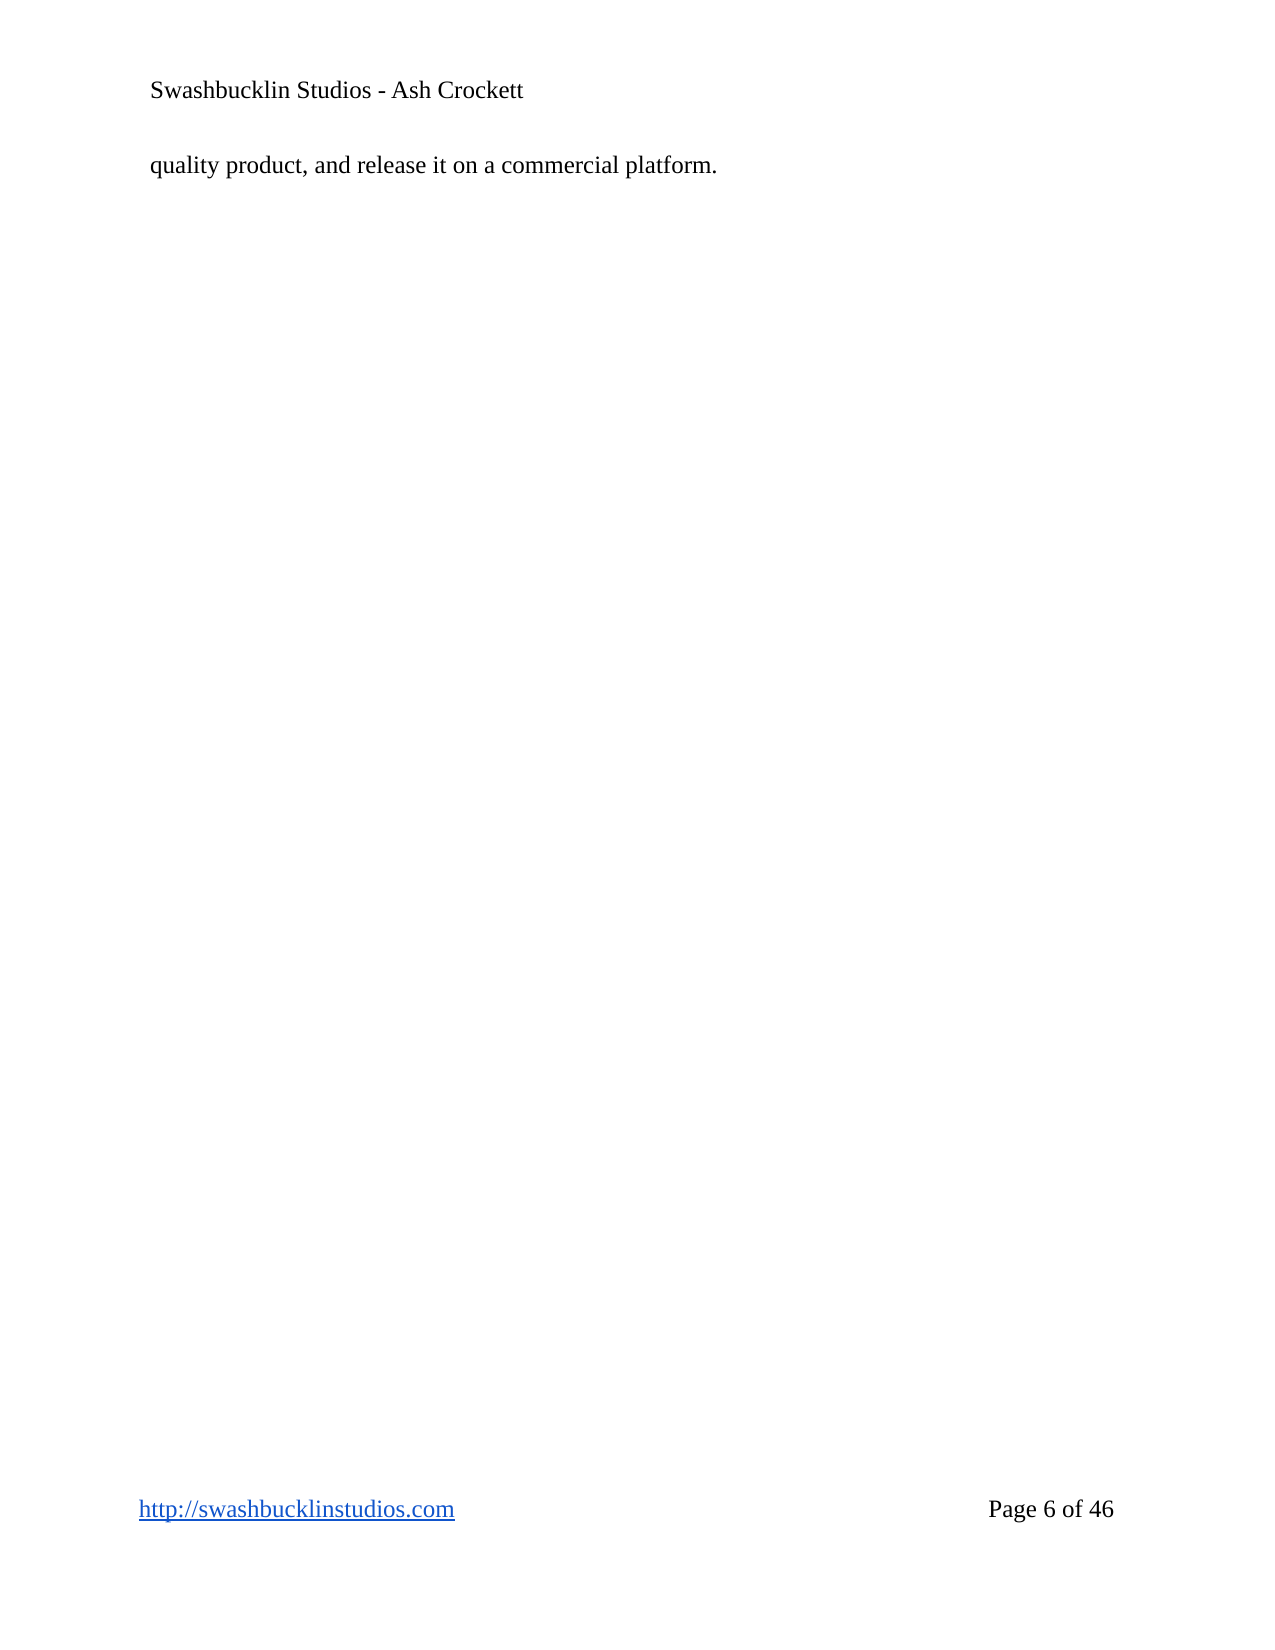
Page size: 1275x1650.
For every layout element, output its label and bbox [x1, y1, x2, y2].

text [150, 150, 1125, 179]
